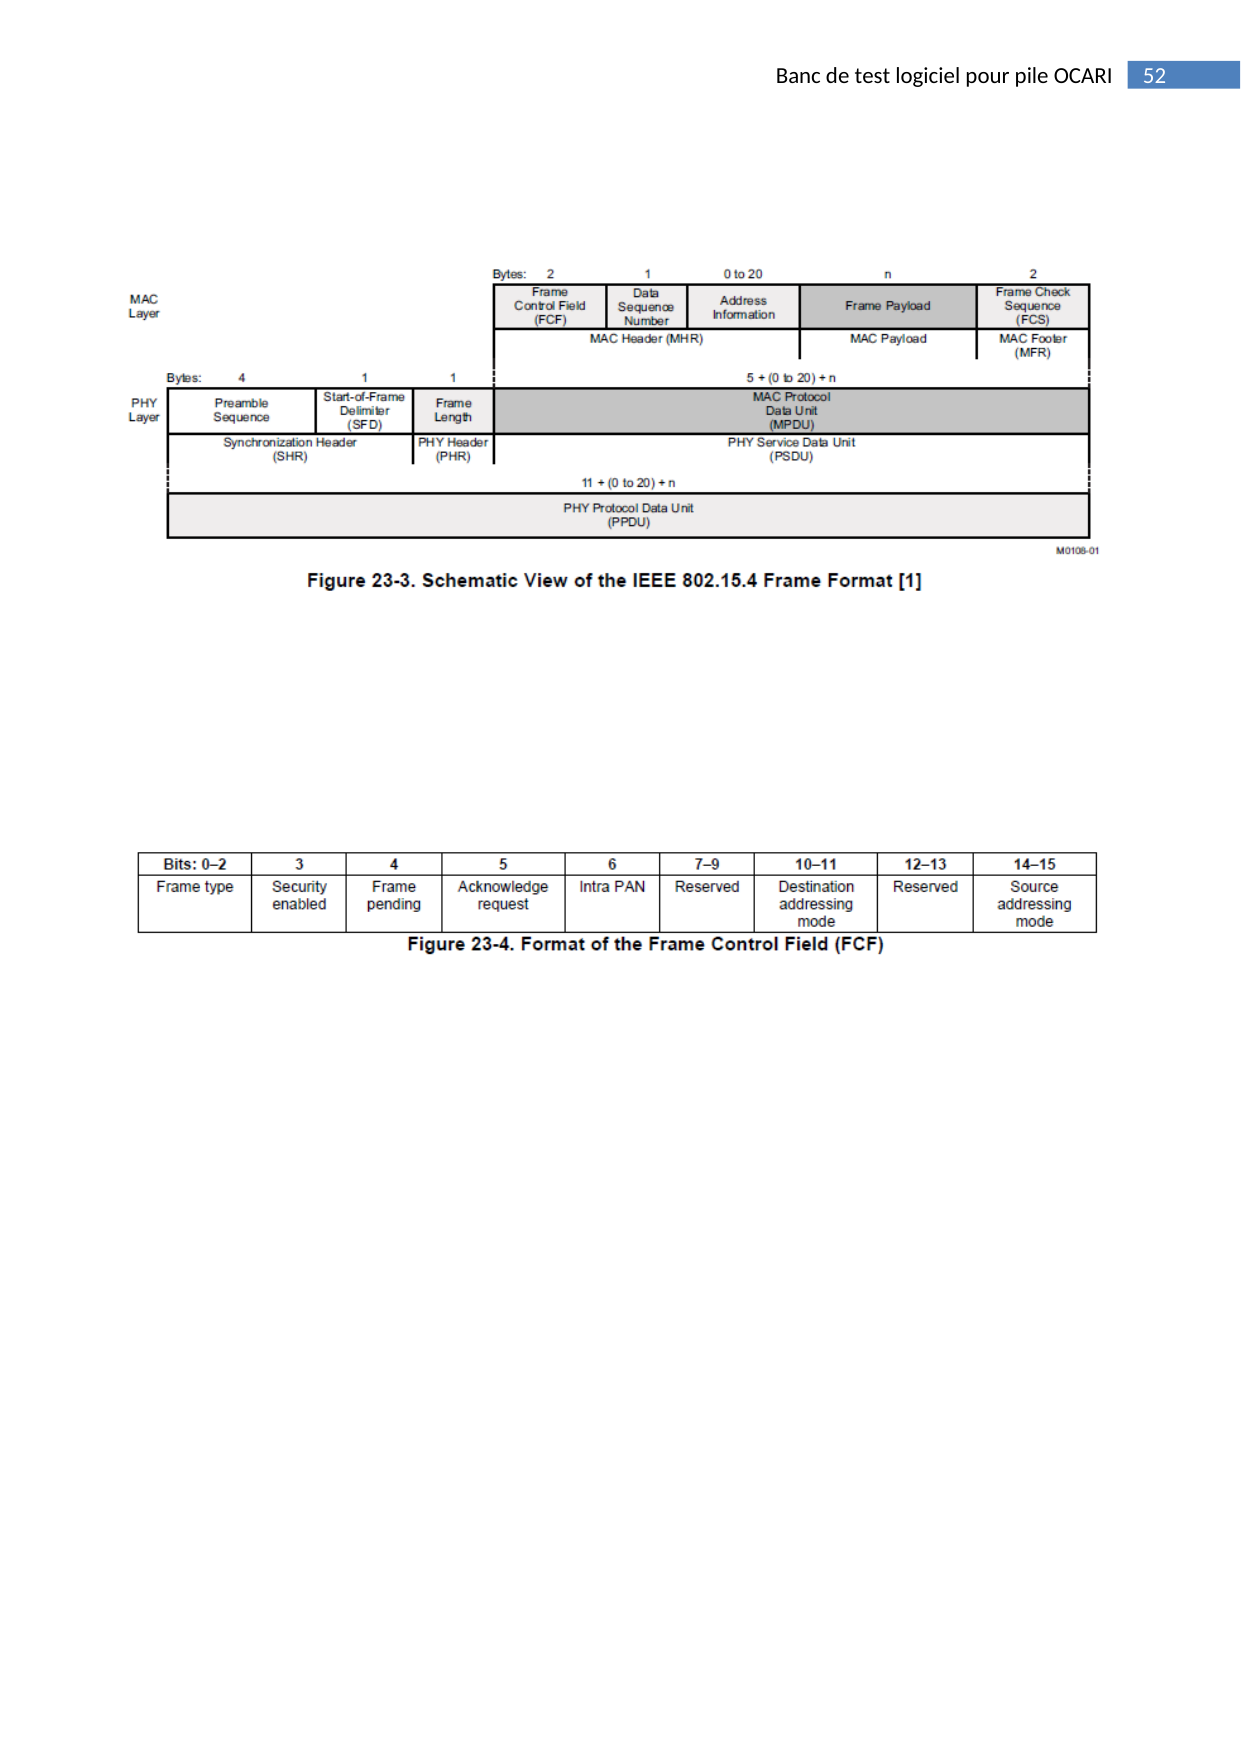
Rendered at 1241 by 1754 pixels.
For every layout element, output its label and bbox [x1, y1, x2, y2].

picture [112, 831, 1128, 974]
picture [112, 257, 1128, 612]
